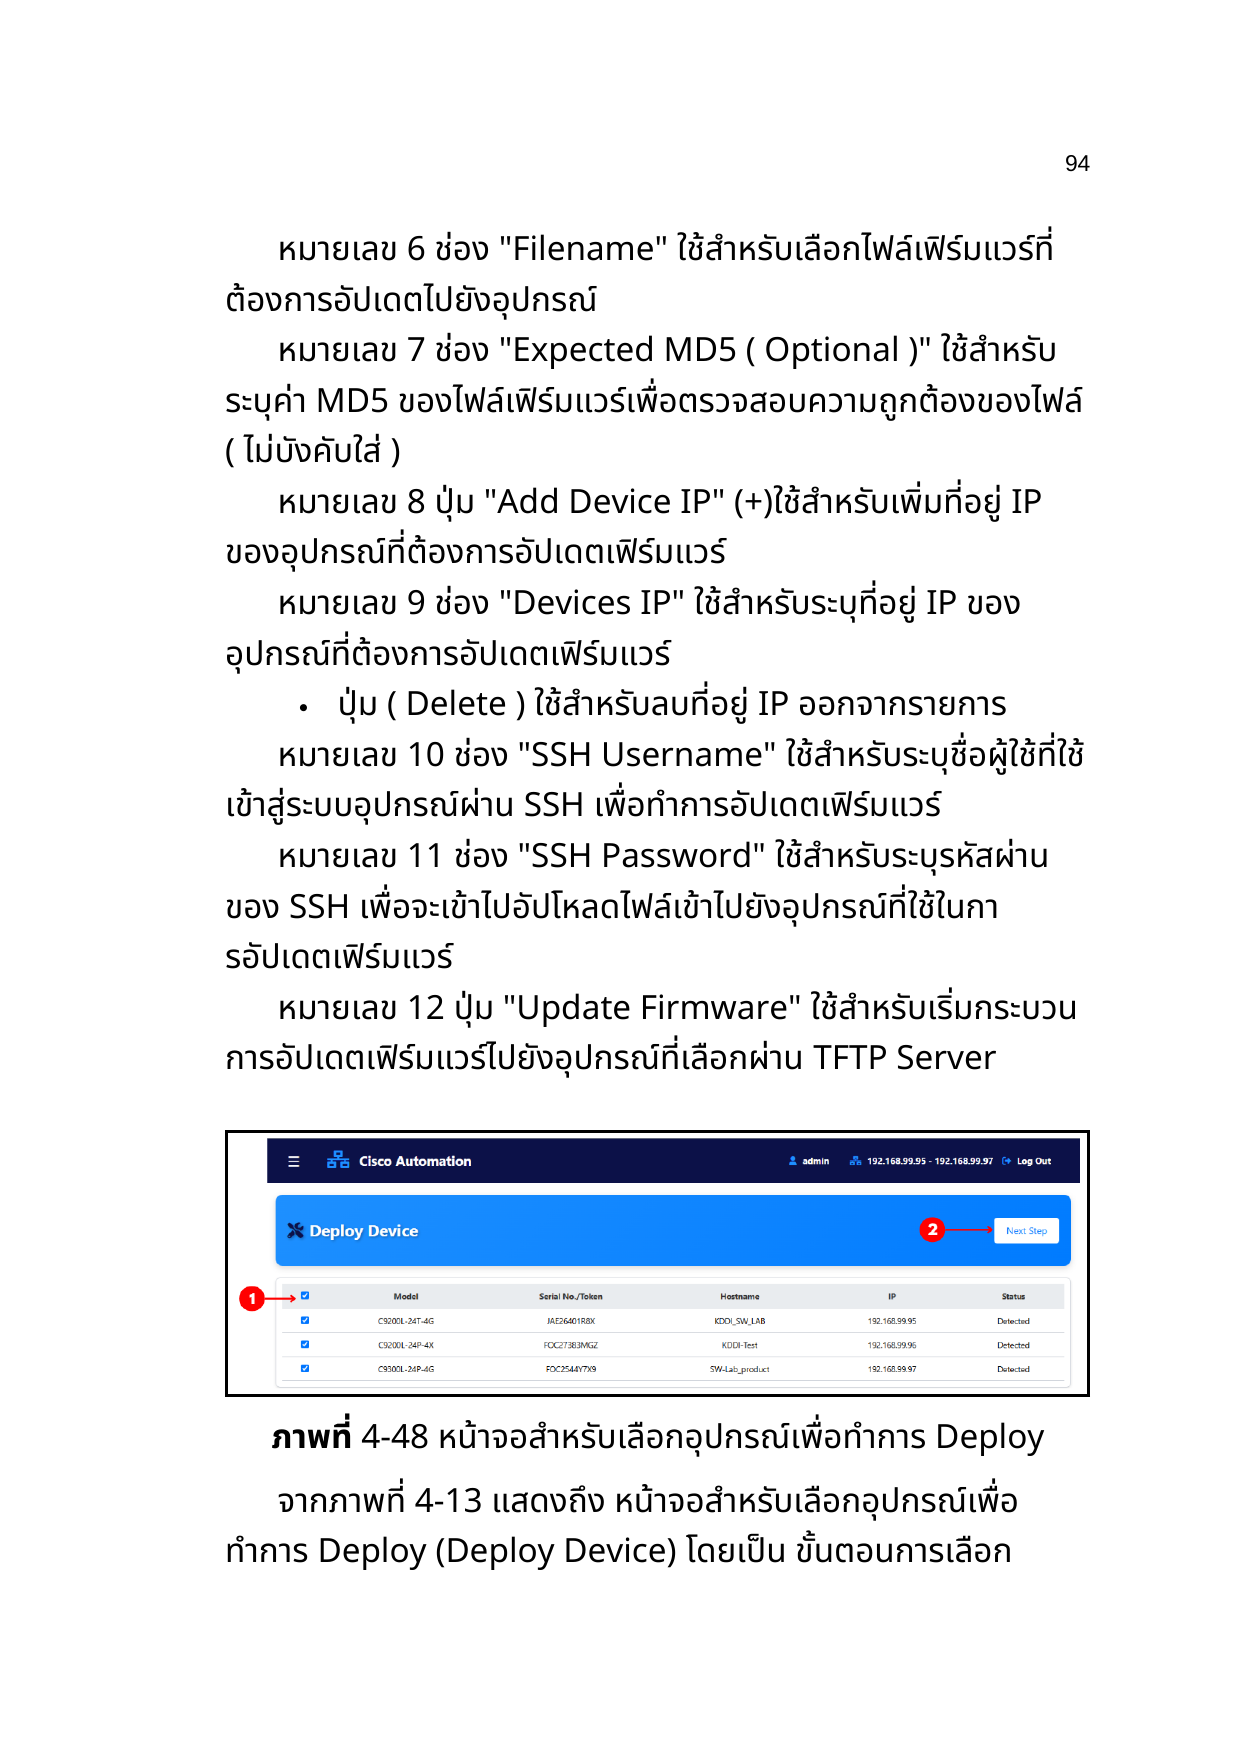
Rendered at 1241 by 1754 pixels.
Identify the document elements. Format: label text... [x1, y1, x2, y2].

text หมายเลข 8 ปุ่ม "Add Device IP" (+)ใช้สำหรับเพิ่มที่อยู่ IP ของอุปกรณ์ที่ต้องการอัปเดตเฟิร์มแวร์ [225, 478, 1090, 579]
text หมายเลข 9 ช่อง "Devices IP" ใช้สำหรับระบุที่อยู่ IP ของอุปกรณ์ที่ต้องการอัปเดตเฟิร์มแวร์ [225, 579, 1090, 680]
text หมายเลข 11 ช่อง "SSH Password" ใช้สำหรับระบุรหัสผ่านของ SSH เพื่อจะเข้าไปอัปโหลดไฟล์เข้าไปยังอุปกรณ์ที่ใช้ในการอัปเดตเฟิร์มแวร์ [225, 832, 1090, 983]
list ปุ่ม ( Delete ) ใช้สำหรับลบที่อยู่ IP ออกจากรายการ [300, 680, 1090, 731]
text หมายเลข 6 ช่อง "Filename" ใช้สำหรับเลือกไฟล์เฟิร์มแวร์ที่ต้องการอัปเดตไปยังอุปกรณ์ [225, 225, 1090, 326]
text หมายเลข 7 ช่อง "Expected MD5 ( Optional )" ใช้สำหรับระบุค่า MD5 ของไฟล์เฟิร์มแวร์เพื่อตรวจสอบความถูกต้องของไฟล์ ( ไม่บังคับใส่ ) [225, 326, 1090, 478]
text หมายเลข 10 ช่อง "SSH Username" ใช้สำหรับระบุชื่อผู้ใช้ที่ใช้เข้าสู่ระบบอุปกรณ์ผ่าน SSH เพื่อทำการอัปเดตเฟิร์มแวร์ [225, 731, 1090, 832]
text หมายเลข 12 ปุ่ม "Update Firmware" ใช้สำหรับเริ่มกระบวนการอัปเดตเฟิร์มแวร์ไปยังอุปกรณ์ที่เลือกผ่าน TFTP Server [225, 983, 1090, 1085]
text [225, 1476, 1090, 1578]
picture [228, 1133, 1087, 1394]
